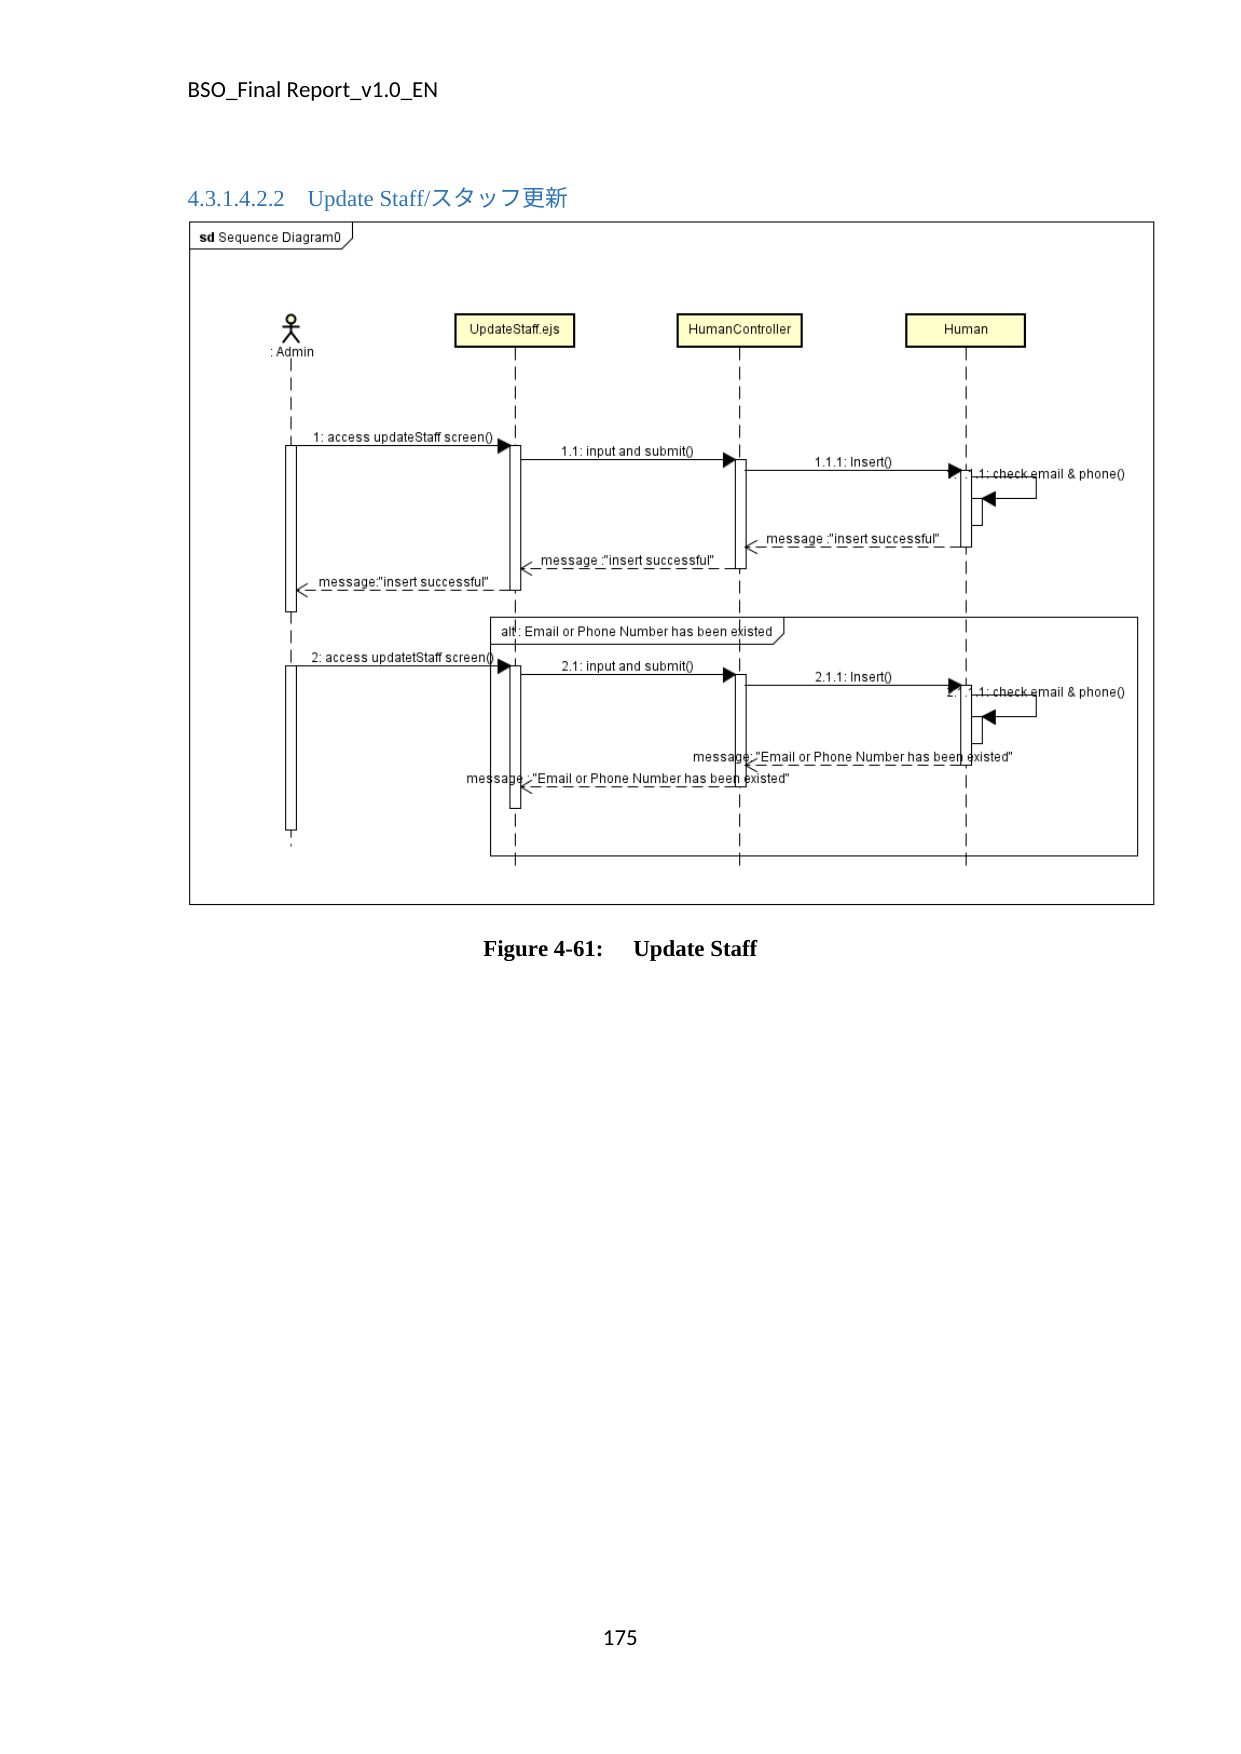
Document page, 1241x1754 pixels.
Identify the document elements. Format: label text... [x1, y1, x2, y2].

picture [187, 215, 1163, 917]
subtitle Update Staff/スタッフ更新 [187, 180, 1053, 213]
text Update Staff [187, 935, 1053, 961]
